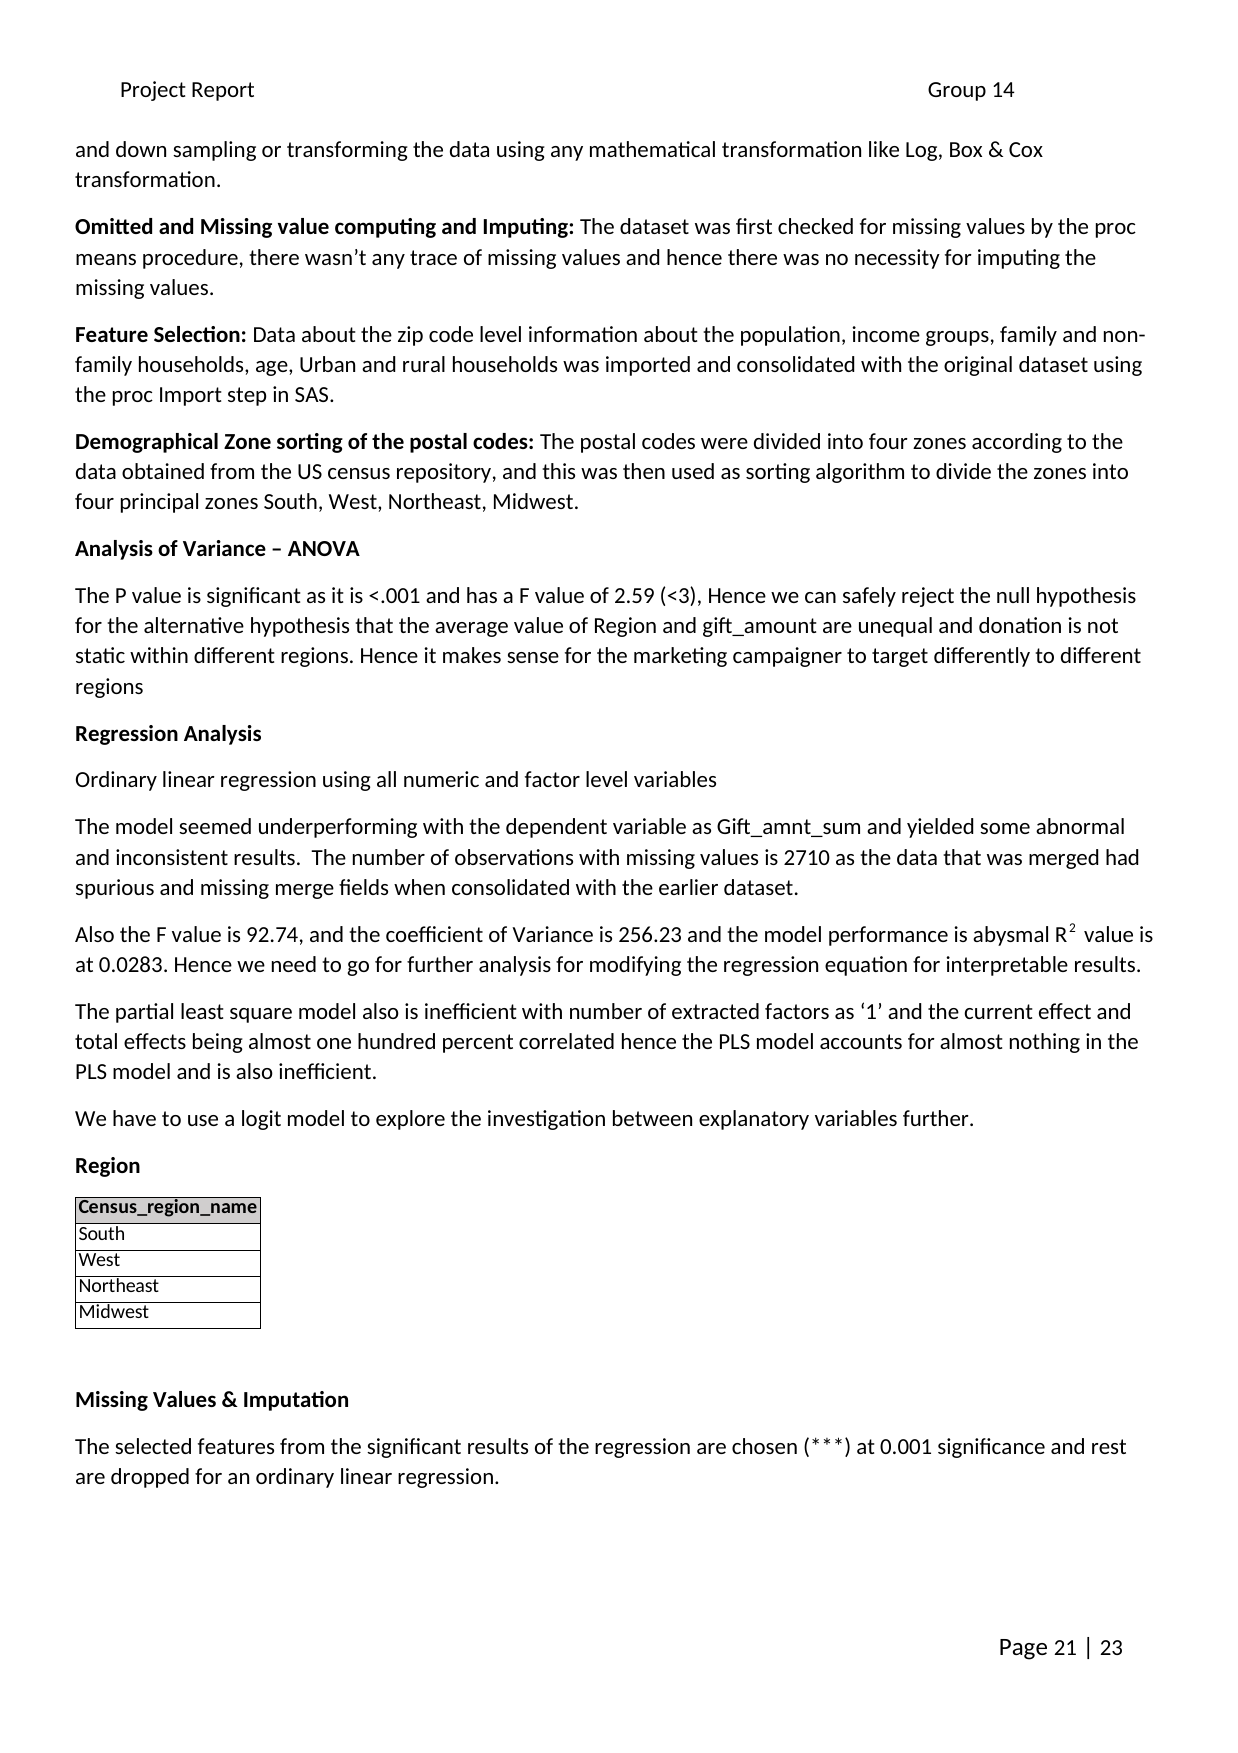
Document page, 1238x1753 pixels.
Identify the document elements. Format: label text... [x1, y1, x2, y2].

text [75, 135, 1162, 193]
text The model seemed underperforming with the dependent variable as Gift_amnt_sum and yielded some abnormal and inconsistent results. The number of observations with missing values is 2710 as the data that was merged had spurious and missing merge fields when consolidated with the earlier dataset. [75, 812, 1162, 901]
text Omitted and Missing value computing and Imputing: The dataset was first checked for missing values by the proc means procedure, there wasn’t any trace of missing values and hence there was no necessity for imputing the missing values. [75, 212, 1162, 301]
text Missing Values & Imputation [75, 1385, 1162, 1413]
text Regression Analysis [75, 719, 1162, 747]
text Ordinary linear regression using all numeric and factor level variables [75, 766, 1162, 793]
text Analysis of Variance – ANOVA [75, 534, 1162, 562]
text Feature Selection: Data about the zip code level information about the population, income groups, family and non-family households, age, Urban and rural households was imported and consolidated with the original dataset using the proc Import step in SAS. [75, 320, 1162, 408]
text The partial least square model also is inefficient with number of extracted factors as ‘1’ and the current effect and total effects being almost one hundred percent correlated hence the PLS model accounts for almost nothing in the PLS model and is also inefficient. [75, 997, 1162, 1085]
text Region [75, 1151, 1162, 1179]
text The P value is significant as it is <.001 and has a F value of 2.59 (<3), Hence we can safely reject the null hypothesis for the alternative hypothesis that the average value of Region and gift_amount are unequal and donation is not static within different regions. Hence it makes sense for the marketing campaigner to target differently to different regions [75, 581, 1162, 700]
text Demographical Zone sorting of the postal codes: The postal codes were divided into four zones according to the data obtained from the US census repository, and this was then used as sorting algorithm to divide the zones into four principal zones South, West, Northeast, Midwest. [75, 427, 1162, 515]
text The selected features from the significant results of the regression are chosen (***) at 0.001 significance and rest are dropped for an ordinary linear regression. [75, 1432, 1162, 1490]
text Also the F value is 92.74, and the coefficient of Variance is 256.23 and the model performance is abysmal R2 value is at 0.0283. Hence we need to go for further analysis for modifying the regression equation for interpretable results. [75, 920, 1162, 978]
text We have to use a logit model to explore the investigation between explanatory variables further. [75, 1104, 1162, 1132]
